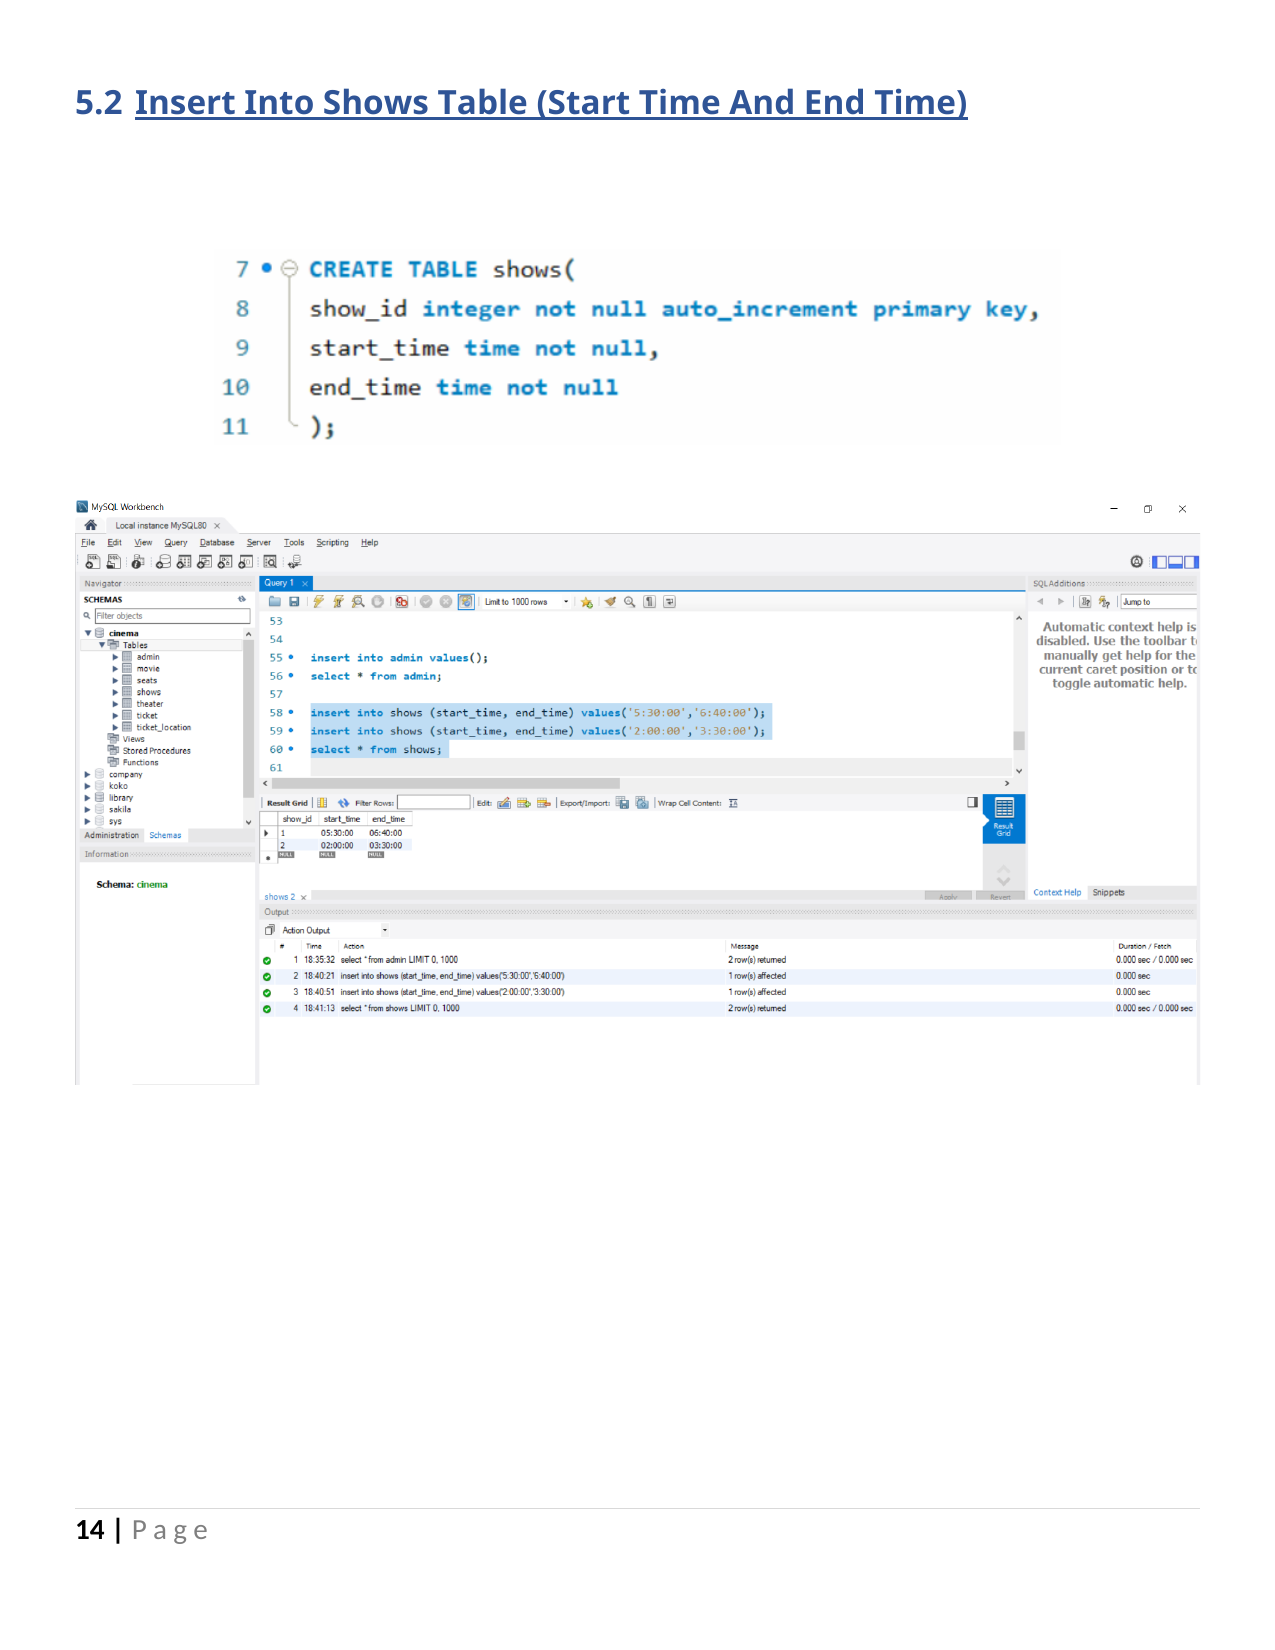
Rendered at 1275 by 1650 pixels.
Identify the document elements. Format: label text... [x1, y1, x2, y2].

picture [75, 498, 1200, 1085]
subtitle Insert Into Shows Table (Start Time And End Time) [75, 79, 1200, 124]
picture [213, 249, 1062, 445]
